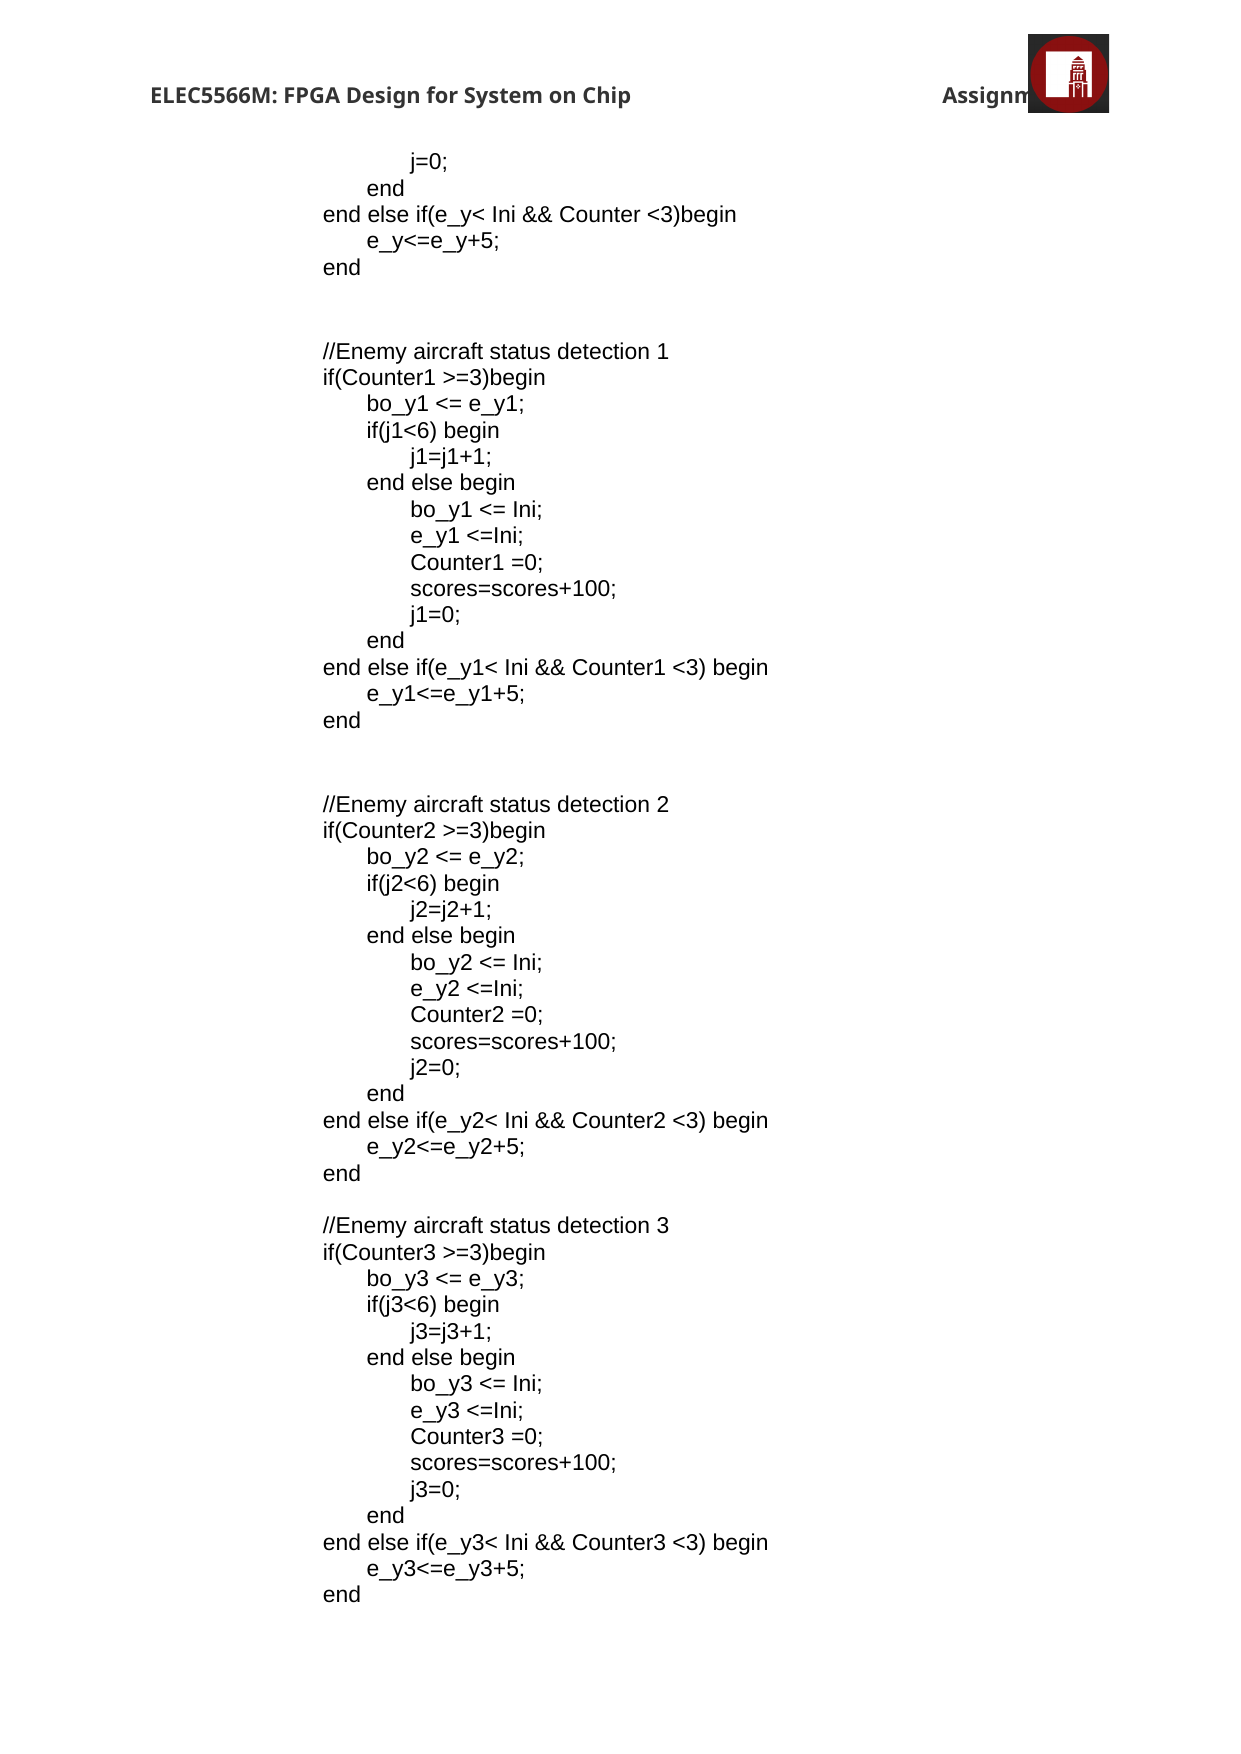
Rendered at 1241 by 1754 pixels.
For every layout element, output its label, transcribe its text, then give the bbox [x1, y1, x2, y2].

text if(j3<6) begin [148, 1291, 1093, 1318]
text end [148, 1581, 1093, 1607]
text j2=0; [148, 1054, 1093, 1080]
text bo_y3 <= e_y3; [148, 1265, 1093, 1291]
text bo_y3 <= Ini; [148, 1370, 1093, 1397]
text bo_y2 <= e_y2; [148, 843, 1093, 869]
text end [148, 707, 1093, 733]
text bo_y2 <= Ini; [148, 949, 1093, 975]
picture [1027, 34, 1109, 113]
text end else if(e_y2< Ini && Counter2 <3) begin [148, 1107, 1093, 1133]
text end else begin [148, 469, 1093, 496]
text end [148, 174, 1093, 201]
text j=0; [148, 148, 1093, 174]
text bo_y1 <= Ini; [148, 496, 1093, 522]
text //Enemy aircraft status detection 1 [148, 338, 1093, 364]
text end else begin [148, 1344, 1093, 1370]
text Counter3 =0; [148, 1423, 1093, 1449]
text Counter1 =0; [148, 548, 1093, 575]
text scores=scores+100; [148, 1449, 1093, 1476]
text end else if(e_y3< Ini && Counter3 <3) begin [148, 1528, 1093, 1555]
text bo_y1 <= e_y1; [148, 390, 1093, 417]
text if(Counter2 >=3)begin [148, 817, 1093, 843]
text end [148, 1502, 1093, 1528]
text end [148, 254, 1093, 280]
text if(j1<6) begin [148, 417, 1093, 443]
text j3=j3+1; [148, 1318, 1093, 1344]
text end [148, 627, 1093, 654]
text Counter2 =0; [148, 1001, 1093, 1028]
text //Enemy aircraft status detection 2 [148, 791, 1093, 817]
text scores=scores+100; [148, 575, 1093, 601]
text e_y2<=e_y2+5; [148, 1133, 1093, 1159]
text scores=scores+100; [148, 1028, 1093, 1054]
text e_y3 <=Ini; [148, 1397, 1093, 1423]
text if(Counter1 >=3)begin [148, 364, 1093, 390]
text end else if(e_y1< Ini && Counter1 <3) begin [148, 654, 1093, 680]
text if(j2<6) begin [148, 869, 1093, 896]
text e_y1 <=Ini; [148, 522, 1093, 548]
text e_y<=e_y+5; [148, 227, 1093, 254]
text //Enemy aircraft status detection 3 [148, 1212, 1093, 1238]
text e_y2 <=Ini; [148, 975, 1093, 1001]
text e_y1<=e_y1+5; [148, 680, 1093, 707]
text end [148, 1159, 1093, 1186]
text j3=0; [148, 1476, 1093, 1502]
text end [148, 1080, 1093, 1107]
text e_y3<=e_y3+5; [148, 1555, 1093, 1581]
text j2=j2+1; [148, 896, 1093, 922]
text if(Counter3 >=3)begin [148, 1238, 1093, 1265]
text j1=j1+1; [148, 443, 1093, 469]
text end else begin [148, 922, 1093, 949]
text end else if(e_y< Ini && Counter <3)begin [148, 201, 1093, 227]
text j1=0; [148, 601, 1093, 627]
